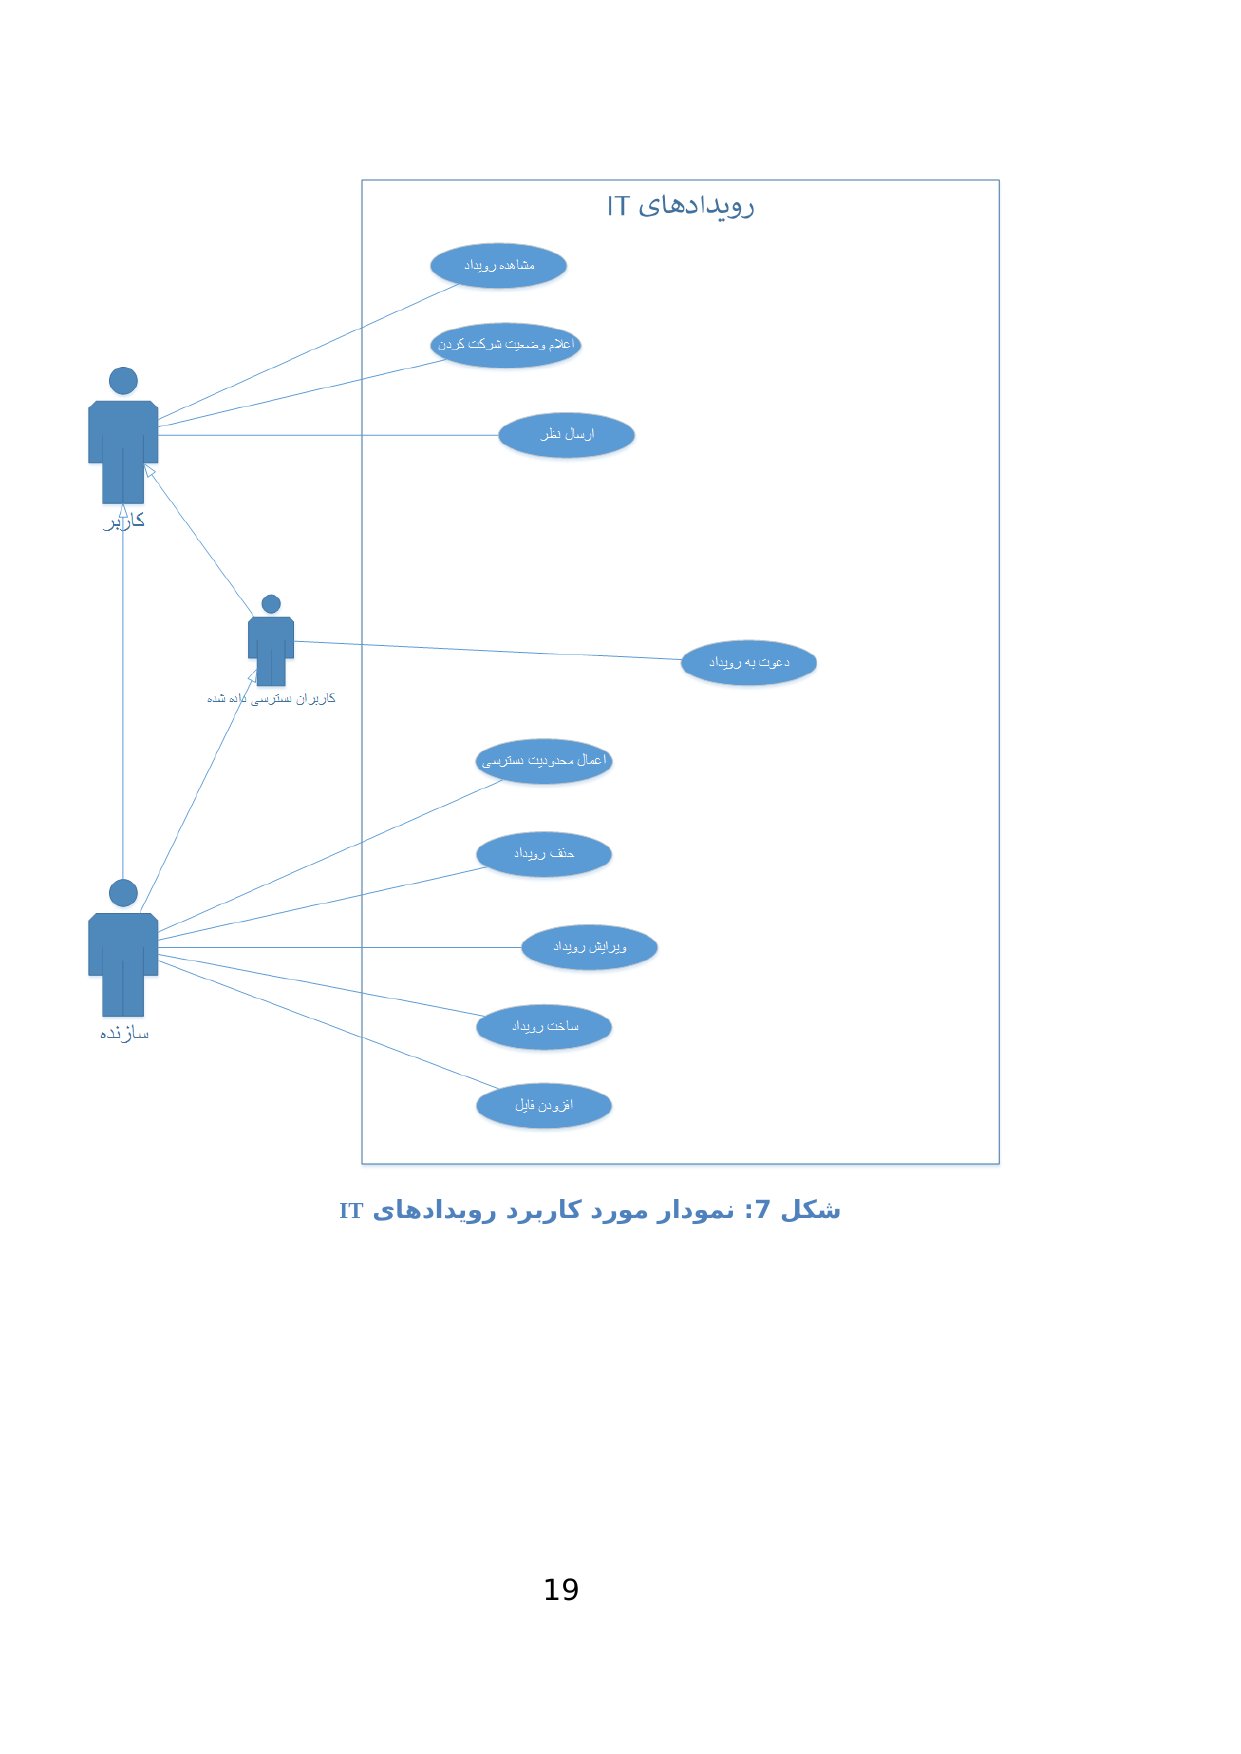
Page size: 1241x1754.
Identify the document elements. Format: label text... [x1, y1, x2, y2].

text شکل 7: نمودار مورد کاربرد رویدادهای IT [118, 1196, 1063, 1225]
picture [84, 177, 1004, 1171]
